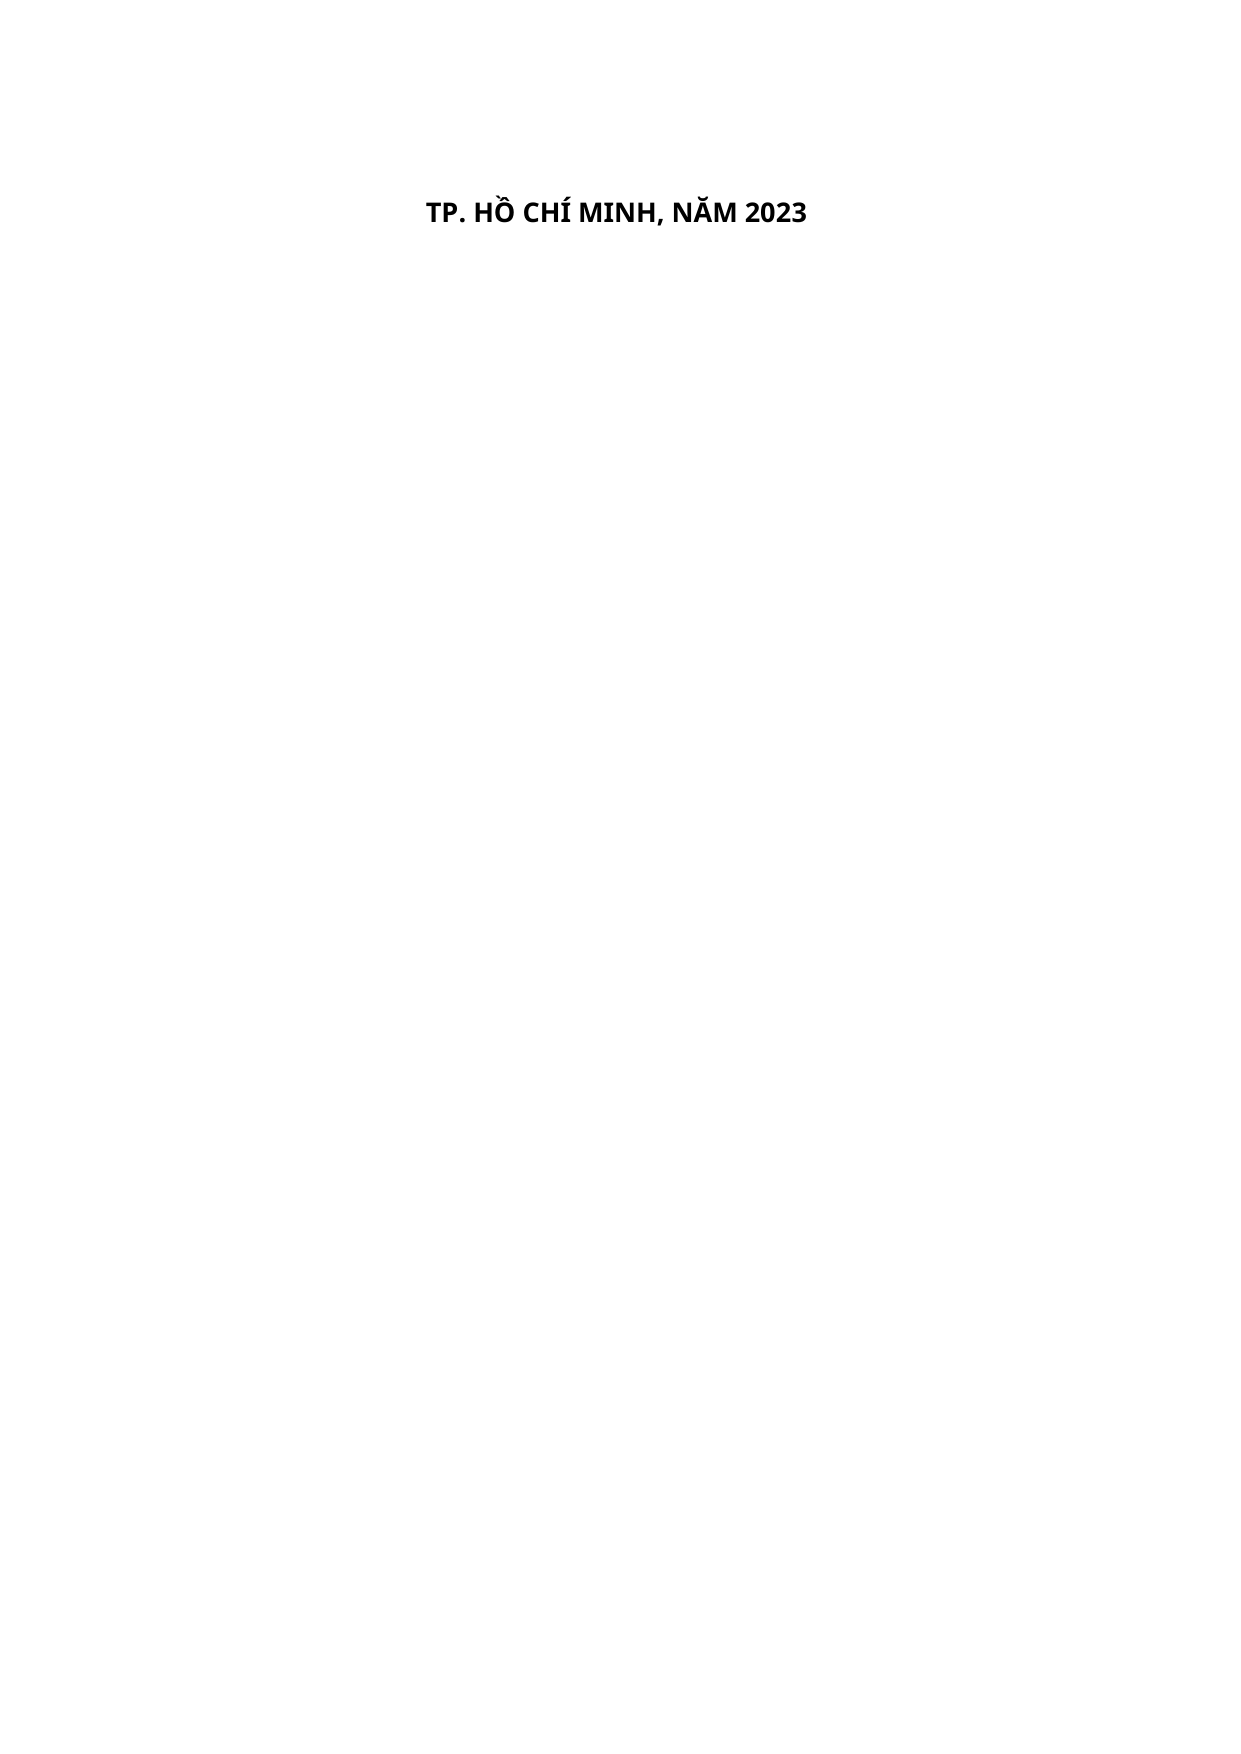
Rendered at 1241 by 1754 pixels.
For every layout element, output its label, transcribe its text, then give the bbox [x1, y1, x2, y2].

text TP. HỒ CHÍ MINH, NĂM 2023 [133, 194, 1099, 231]
